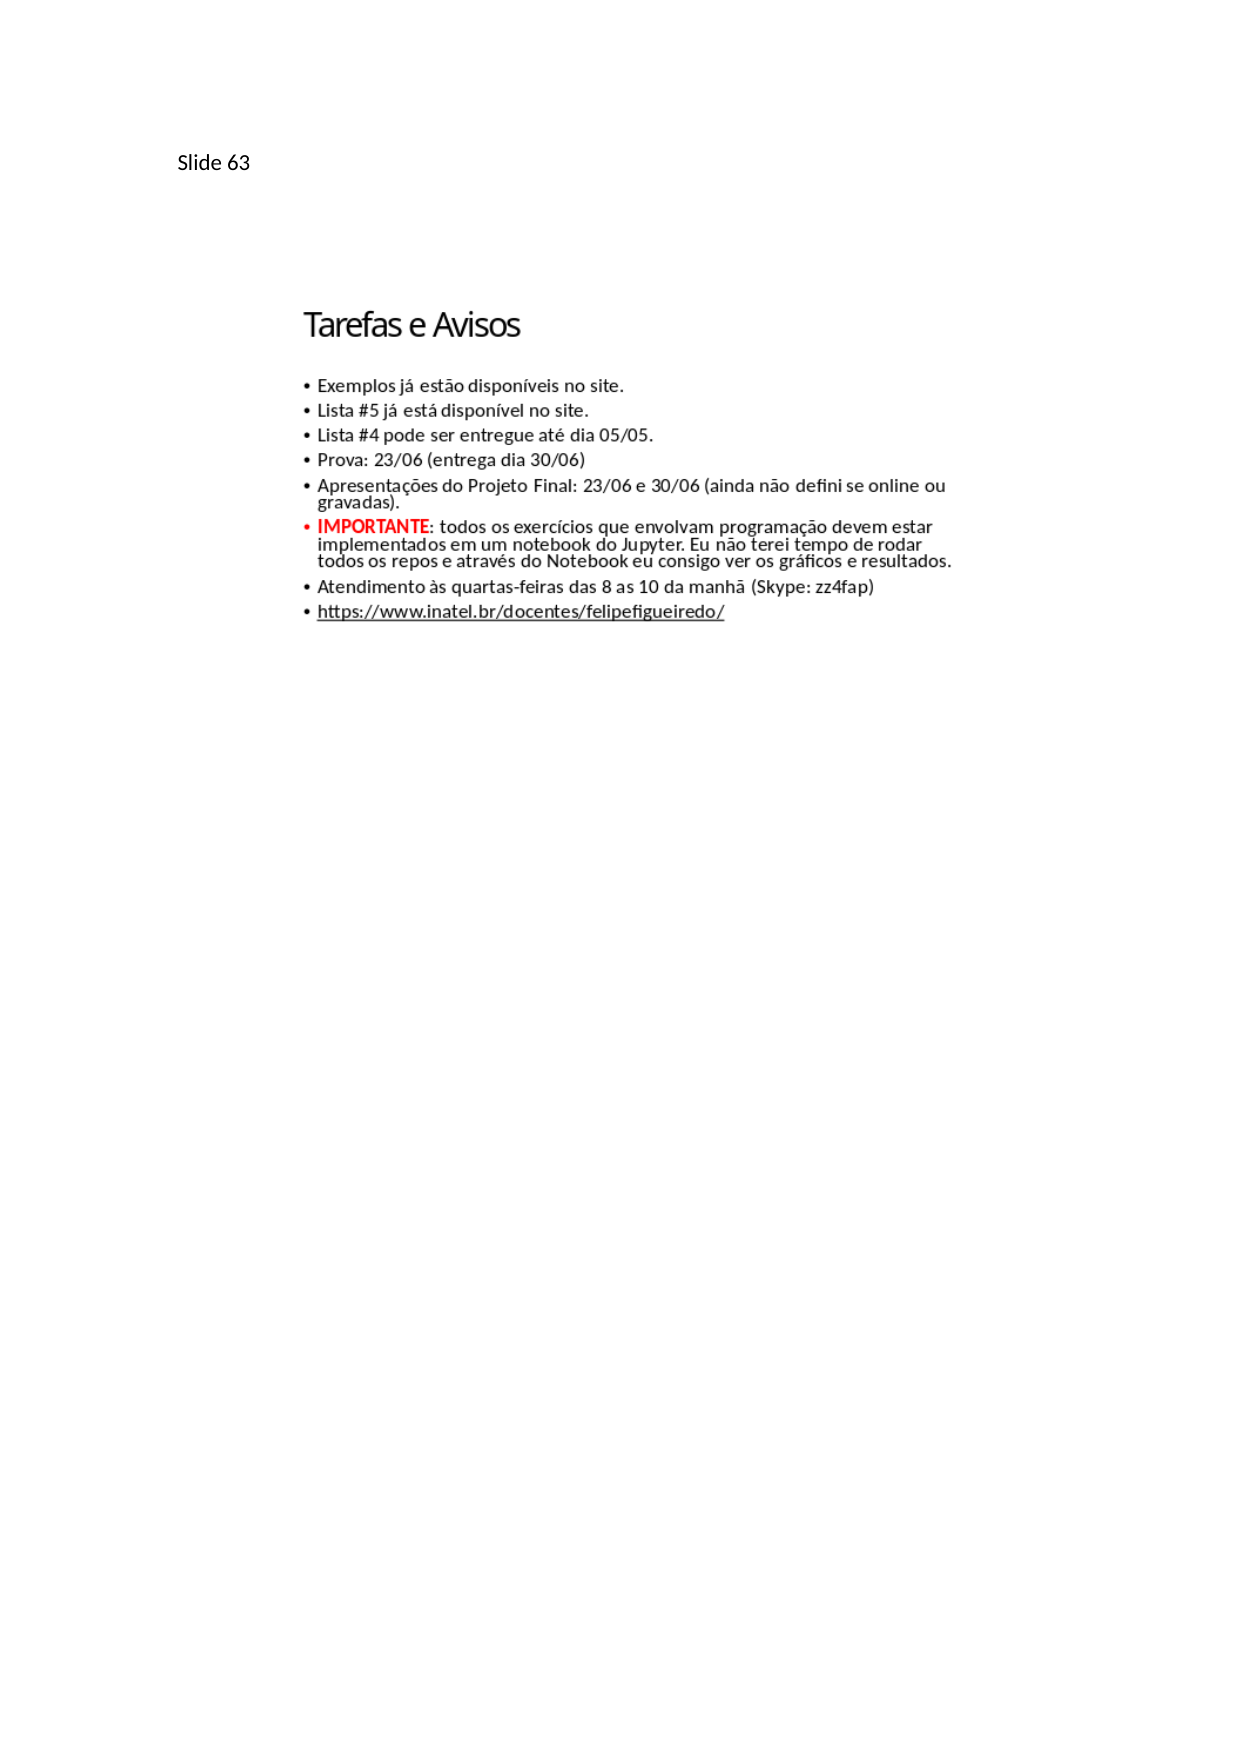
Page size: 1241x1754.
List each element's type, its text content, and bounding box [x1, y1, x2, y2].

text Slide 63 [177, 148, 1063, 176]
